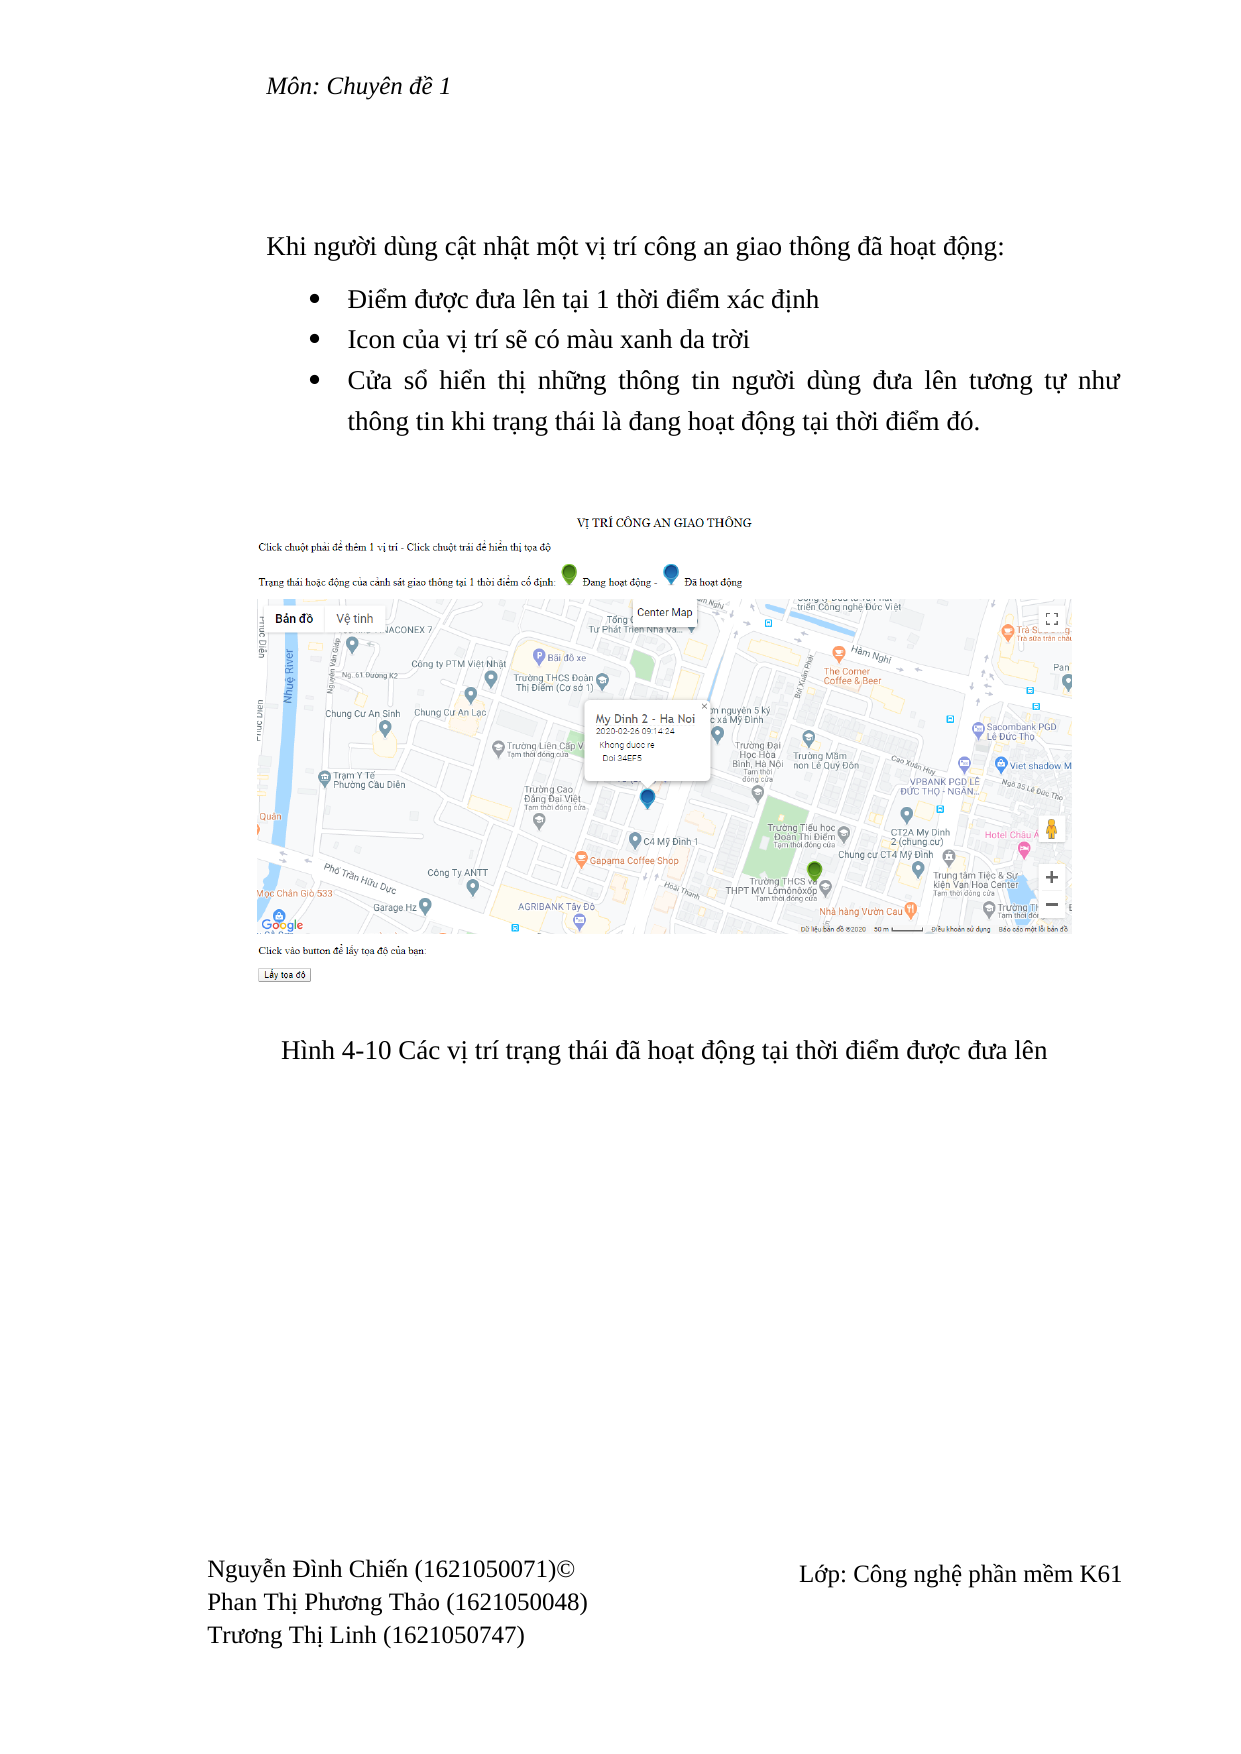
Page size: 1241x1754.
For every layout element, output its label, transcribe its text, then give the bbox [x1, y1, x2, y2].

list Icon của vị trí sẽ có màu xanh da trời [310, 323, 1122, 355]
picture [207, 510, 1122, 1025]
text Khi người dùng cật nhật một vị trí công an giao thông đã hoạt động: [207, 230, 1122, 261]
list Điểm được đưa lên tại 1 thời điểm xác định [310, 283, 1122, 314]
list Cửa sổ hiển thị những thông tin người dùng đưa lên tương tự như thông tin khi trạng thái là đang hoạt động tại thời điểm đó. [310, 364, 1122, 436]
